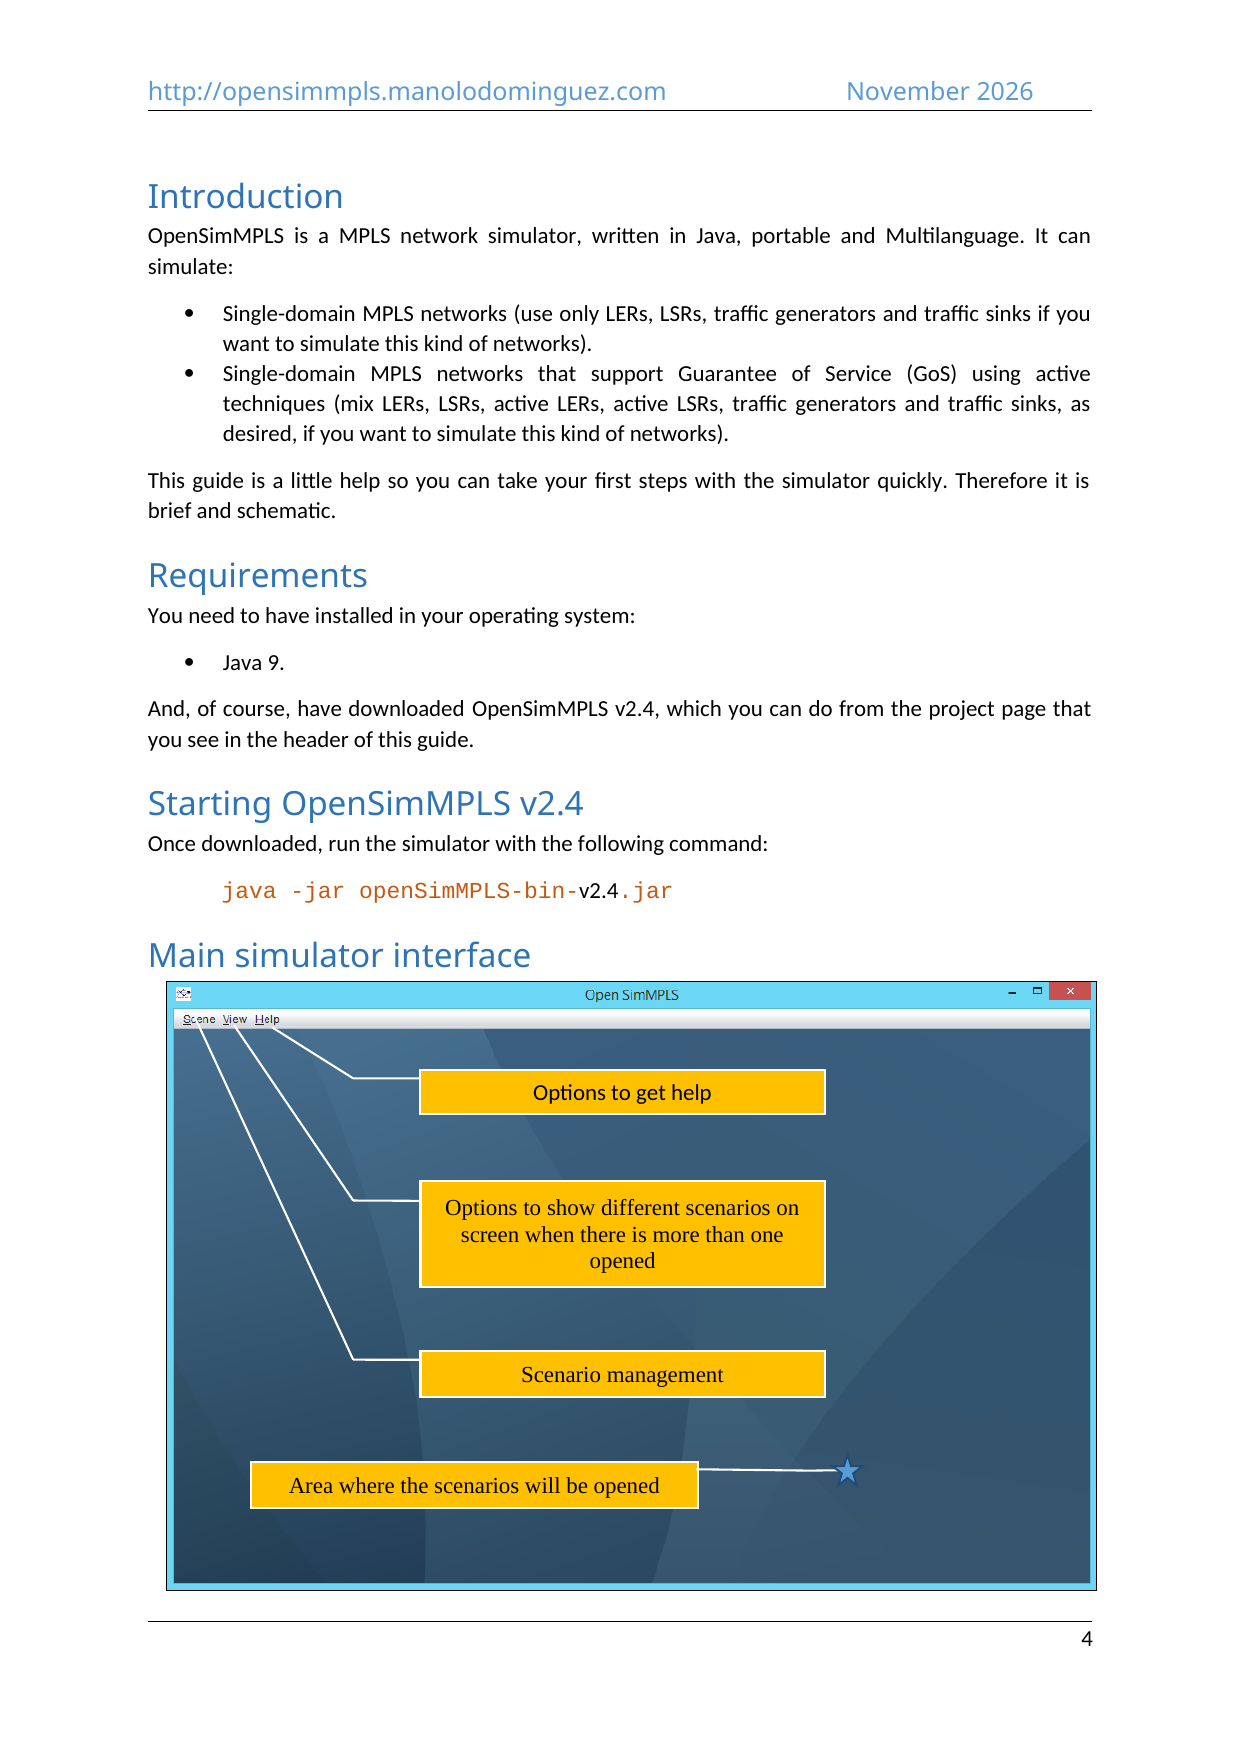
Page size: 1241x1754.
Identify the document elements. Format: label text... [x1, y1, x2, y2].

list Single-domain MPLS networks that support Guarantee of Service (GoS) using active techniques (mix LERs, LSRs, active LERs, active LSRs, traffic generators and traffic sinks, as desired, if you want to simulate this kind of networks). [185, 359, 1092, 448]
list Single-domain MPLS networks (use only LERs, LSRs, traffic generators and traffic sinks if you want to simulate this kind of networks). [185, 299, 1092, 357]
text You need to have installed in your operating system: [148, 601, 1092, 629]
subtitle Starting [148, 780, 1092, 825]
subtitle Introduction [148, 173, 1092, 218]
text And, of course, have downloaded , which you can do from the project page that you see in the header of this guide. [148, 694, 1092, 753]
list Java 9. [185, 648, 1092, 676]
subtitle Requirements [148, 552, 1092, 597]
subtitle Main simulator interface [148, 932, 1092, 978]
text is a MPLS network simulator, written in Java, portable and Multilanguage. It can simulate: [148, 222, 1092, 280]
text java -jar openSimMPLS-bin-.jar [221, 876, 1092, 905]
text Once downloaded, run the simulator with the following command: [148, 829, 1092, 857]
text This guide is a little help so you can take your first steps with the simulator quickly. Therefore it is brief and schematic. [148, 466, 1092, 525]
picture [167, 982, 1096, 1590]
